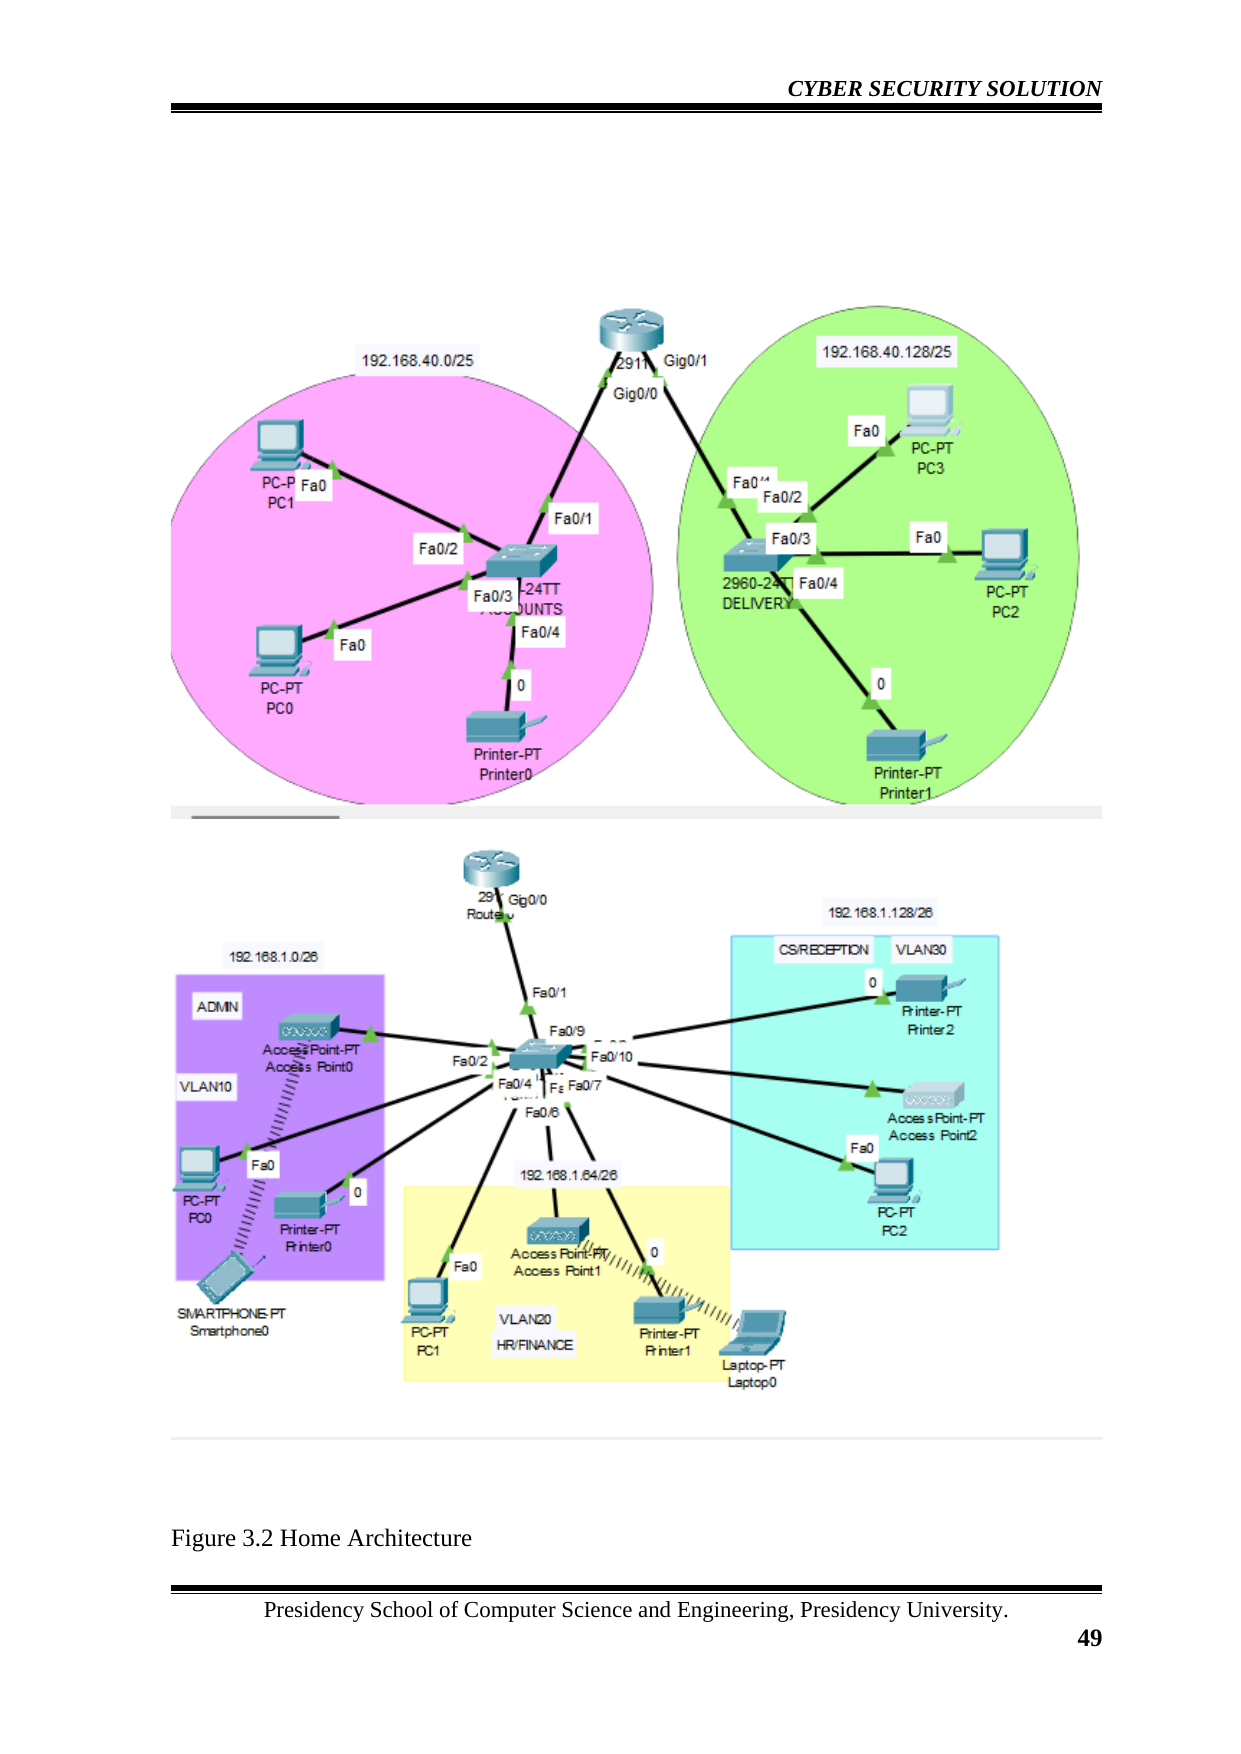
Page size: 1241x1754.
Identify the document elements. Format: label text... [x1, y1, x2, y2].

picture [170, 845, 1103, 1440]
picture [170, 247, 1103, 819]
text Figure 3.2 Home Architecture [171, 1523, 1102, 1552]
